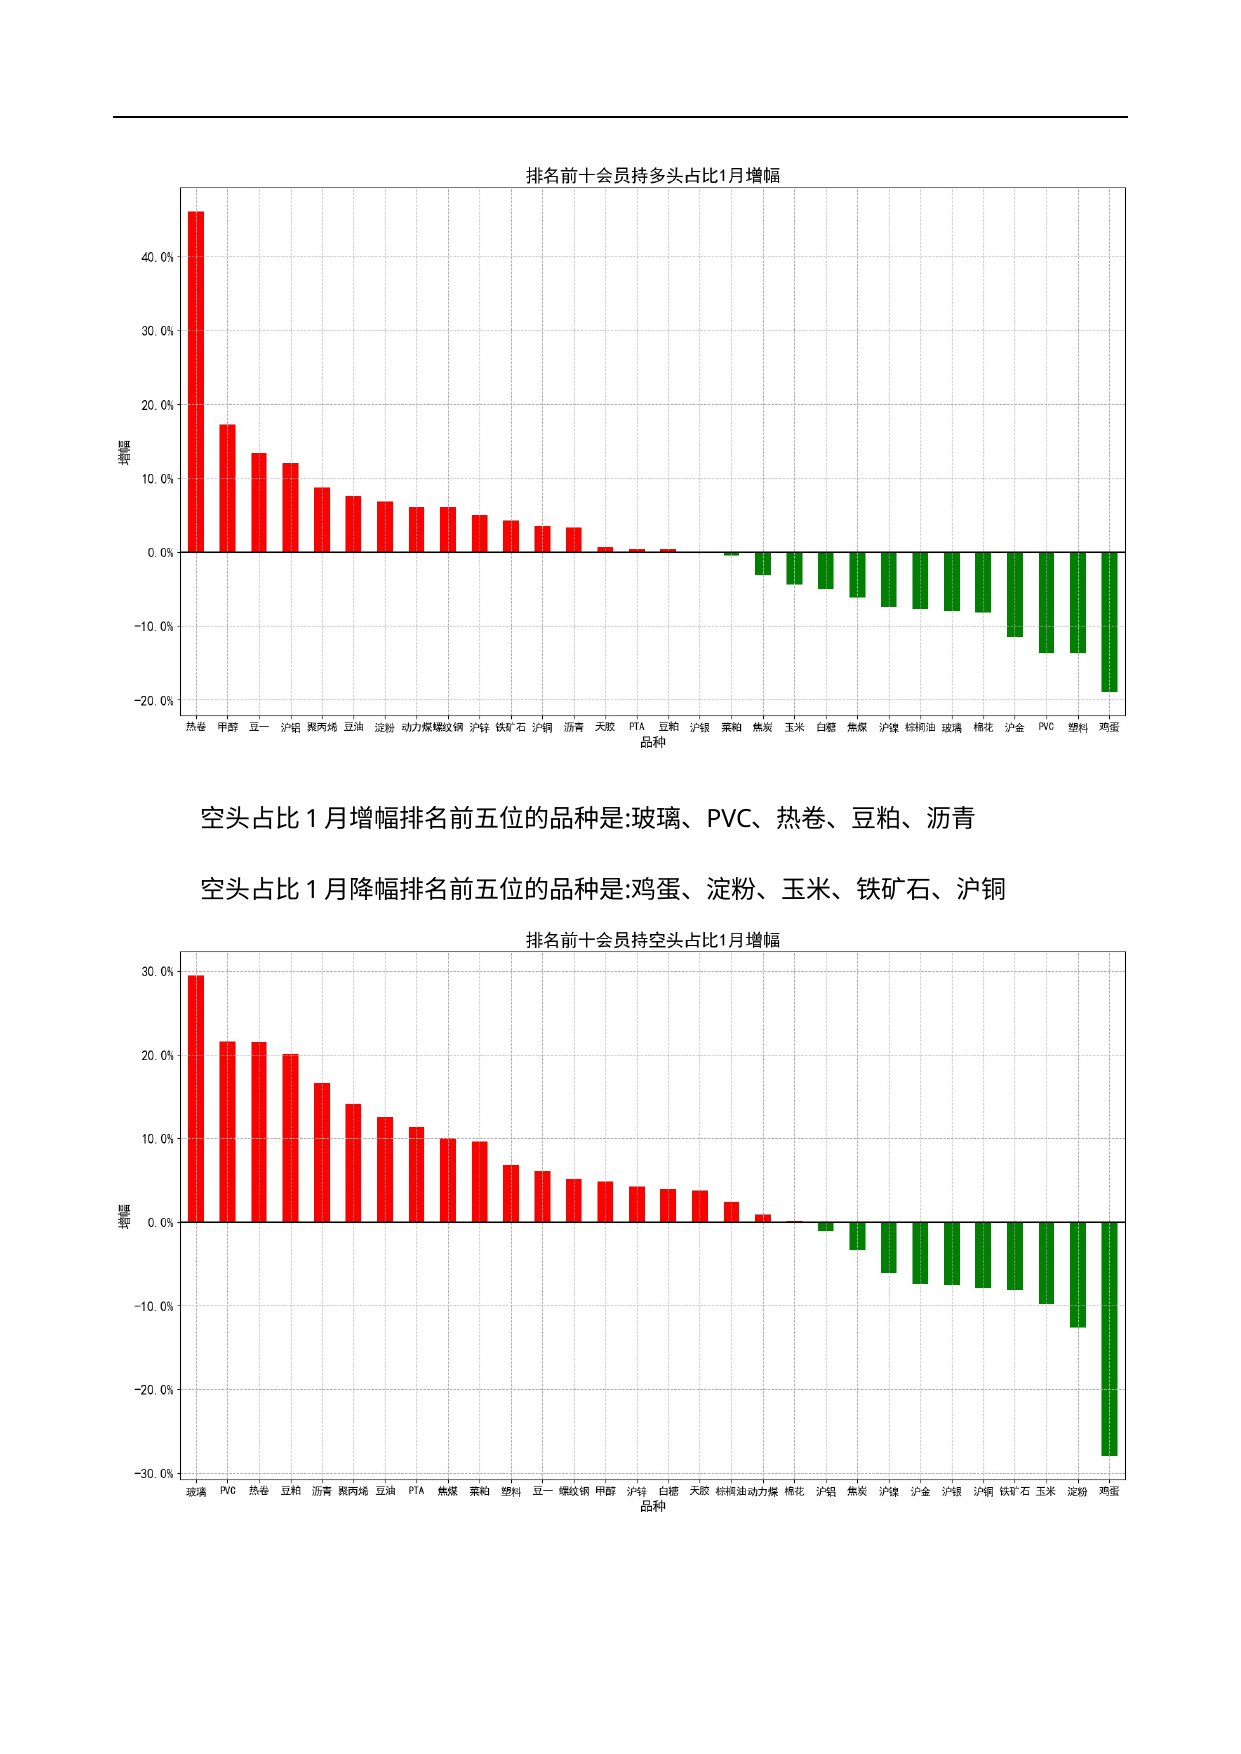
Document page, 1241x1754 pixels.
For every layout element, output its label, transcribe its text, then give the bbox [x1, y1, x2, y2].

text 空头占比1月增幅排名前五位的品种是:玻璃、PVC、热卷、豆粕、沥青 [156, 784, 1128, 849]
text 空头占比1月降幅排名前五位的品种是:鸡蛋、淀粉、玉米、铁矿石、沪铜 [156, 855, 1128, 920]
picture [112, 162, 1133, 754]
picture [112, 925, 1133, 1518]
